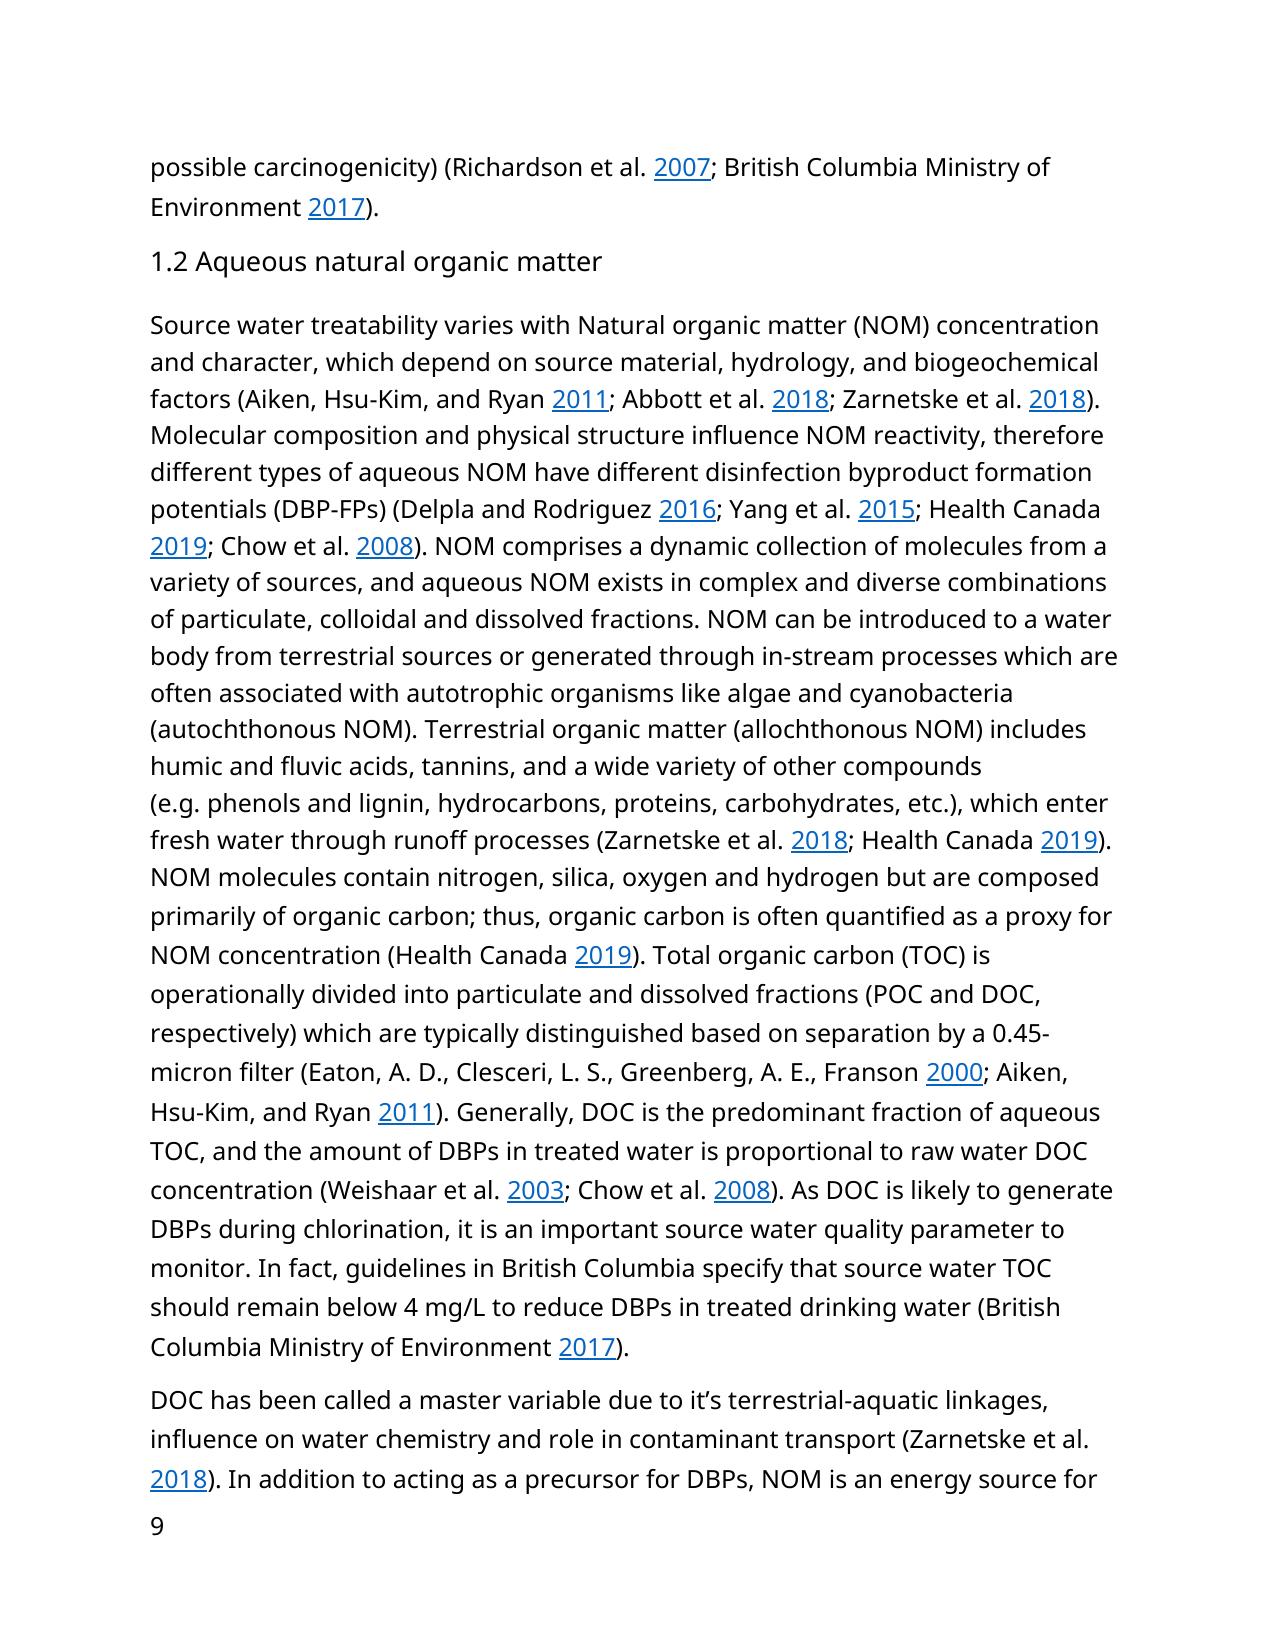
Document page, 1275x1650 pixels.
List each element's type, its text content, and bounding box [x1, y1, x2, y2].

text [150, 1383, 1125, 1495]
text NOM molecules contain nitrogen, silica, oxygen and hydrogen but are composed primarily of organic carbon; thus, organic carbon is often quantified as a proxy for NOM concentration (Health Canada 2019). Total organic carbon (TOC) is operationally divided into particulate and dissolved fractions (POC and DOC, respectively) which are typically distinguished based on separation by a 0.45-micron filter (Eaton, A. D., Clesceri, L. S., Greenberg, A. E., Franson 2000; Aiken, Hsu-Kim, and Ryan 2011). Generally, DOC is the predominant fraction of aqueous TOC, and the amount of DBPs in treated water is proportional to raw water DOC concentration (Weishaar et al. 2003; Chow et al. 2008). As DOC is likely to generate DBPs during chlorination, it is an important source water quality parameter to monitor. In fact, guidelines in British Columbia specify that source water TOC should remain below 4 mg/L to reduce DBPs in treated drinking water (British Columbia Ministry of Environment 2017). [150, 859, 1125, 1363]
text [150, 150, 1125, 223]
subtitle 1.2 Aqueous natural organic matter [150, 243, 1125, 280]
